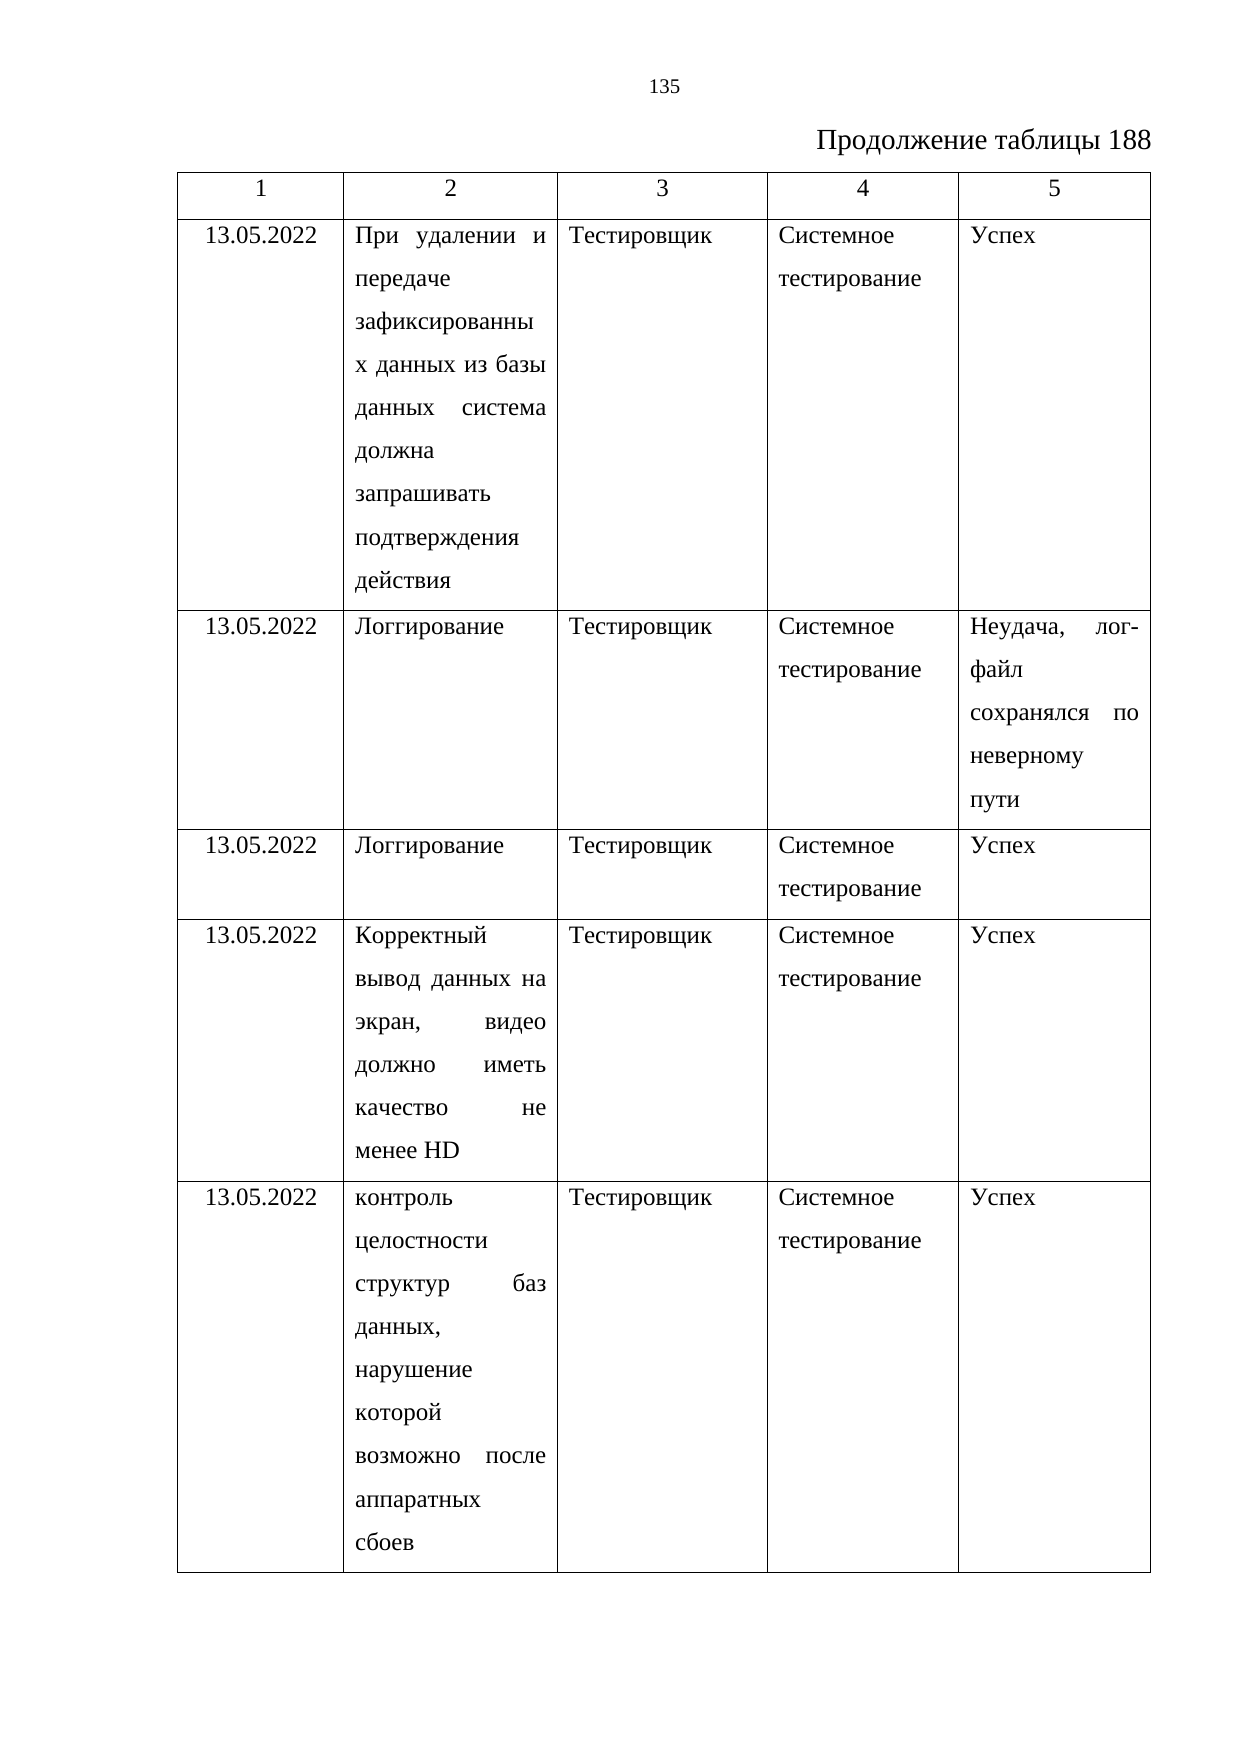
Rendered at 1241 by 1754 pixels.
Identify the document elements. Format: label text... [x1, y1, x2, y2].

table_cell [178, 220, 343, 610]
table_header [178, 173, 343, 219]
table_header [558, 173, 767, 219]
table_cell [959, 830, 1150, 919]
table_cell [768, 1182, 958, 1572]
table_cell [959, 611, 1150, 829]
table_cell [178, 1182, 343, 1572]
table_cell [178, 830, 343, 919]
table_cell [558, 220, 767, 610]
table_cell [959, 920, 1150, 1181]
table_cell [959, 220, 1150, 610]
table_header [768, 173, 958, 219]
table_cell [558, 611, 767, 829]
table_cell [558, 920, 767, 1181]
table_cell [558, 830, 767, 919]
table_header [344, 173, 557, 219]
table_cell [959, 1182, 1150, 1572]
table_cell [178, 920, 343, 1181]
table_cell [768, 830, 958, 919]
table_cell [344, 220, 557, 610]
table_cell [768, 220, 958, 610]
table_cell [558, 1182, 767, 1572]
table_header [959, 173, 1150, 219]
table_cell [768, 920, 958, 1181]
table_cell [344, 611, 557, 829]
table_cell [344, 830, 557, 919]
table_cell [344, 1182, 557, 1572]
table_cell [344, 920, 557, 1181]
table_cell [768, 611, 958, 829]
text Продолжение таблицы 188 [177, 122, 1152, 156]
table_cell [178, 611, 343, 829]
